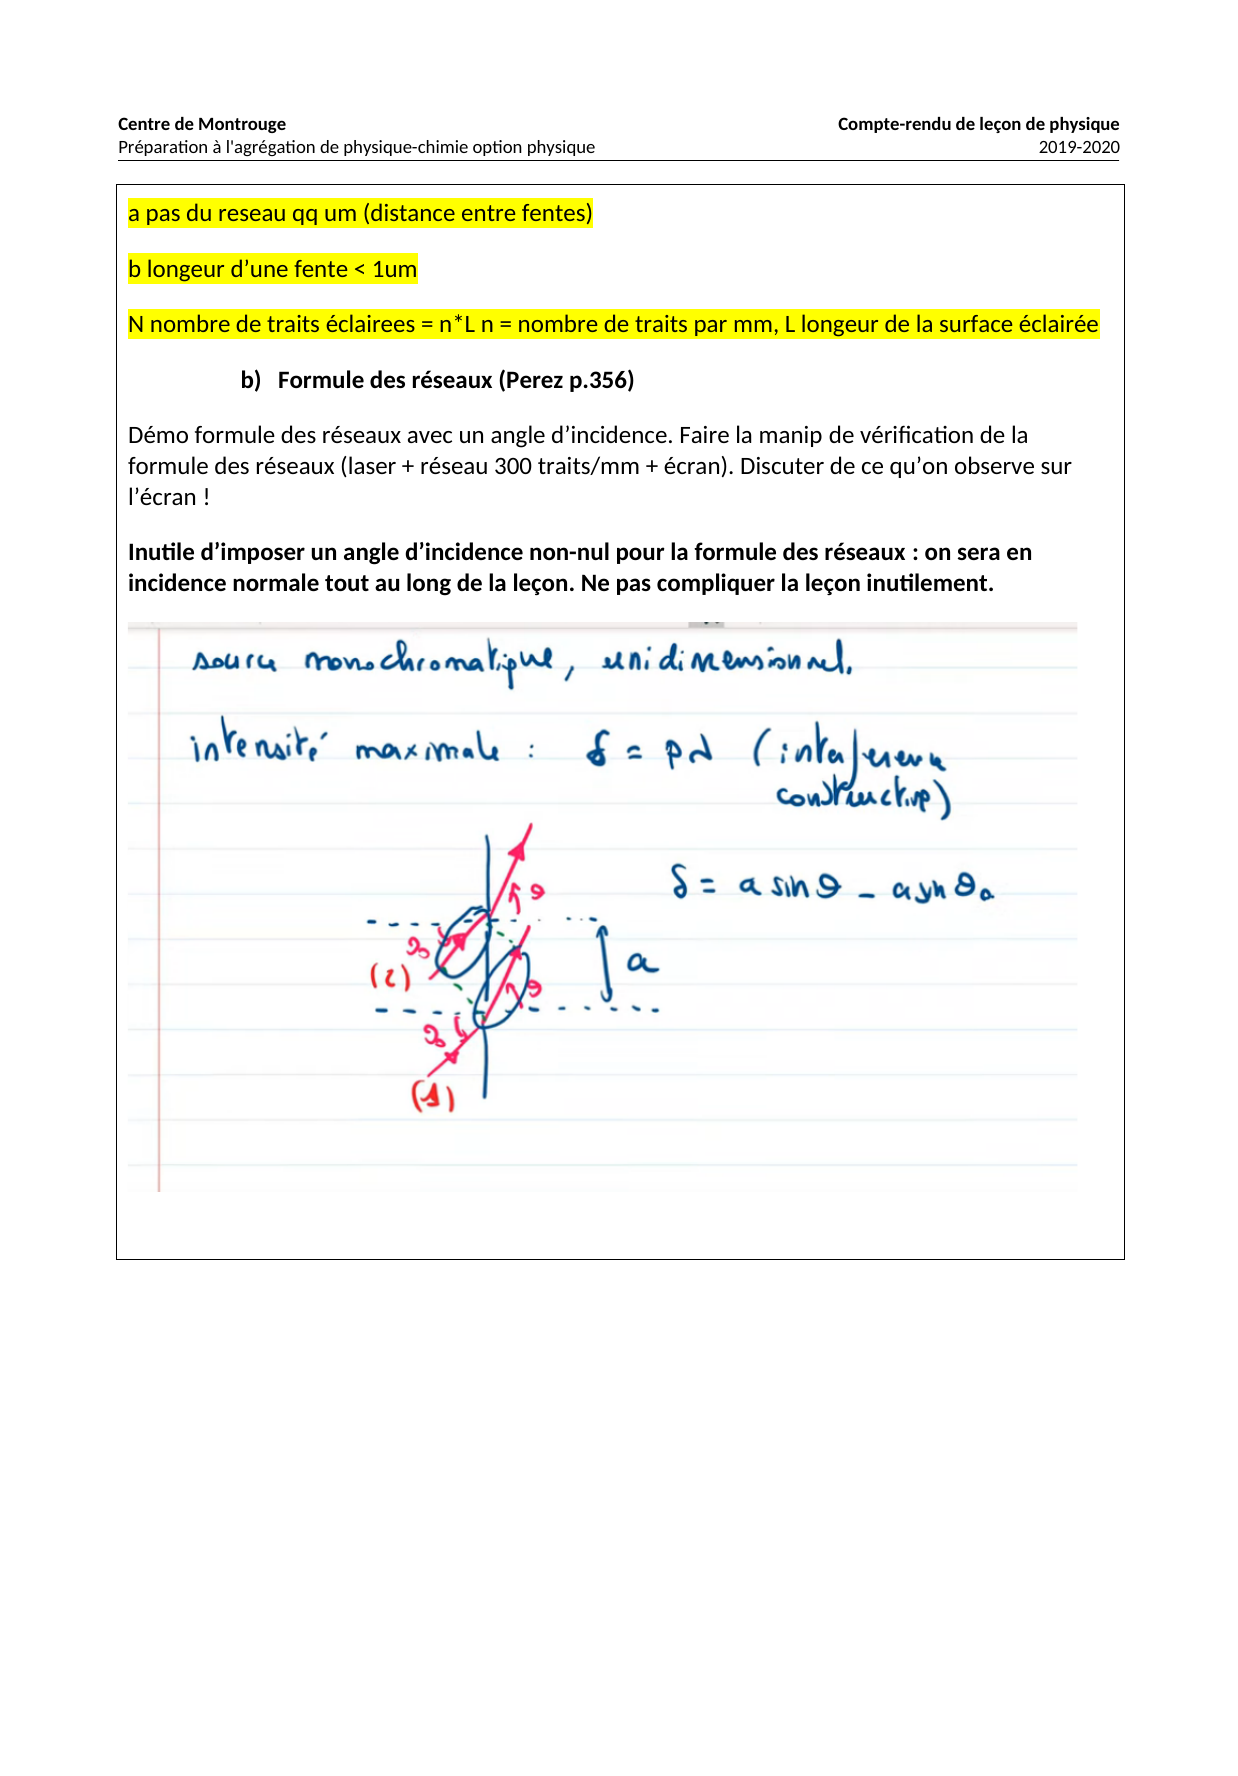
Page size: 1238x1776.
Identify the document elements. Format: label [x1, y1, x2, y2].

picture [127, 622, 1078, 1192]
table_cell [117, 185, 1124, 1259]
